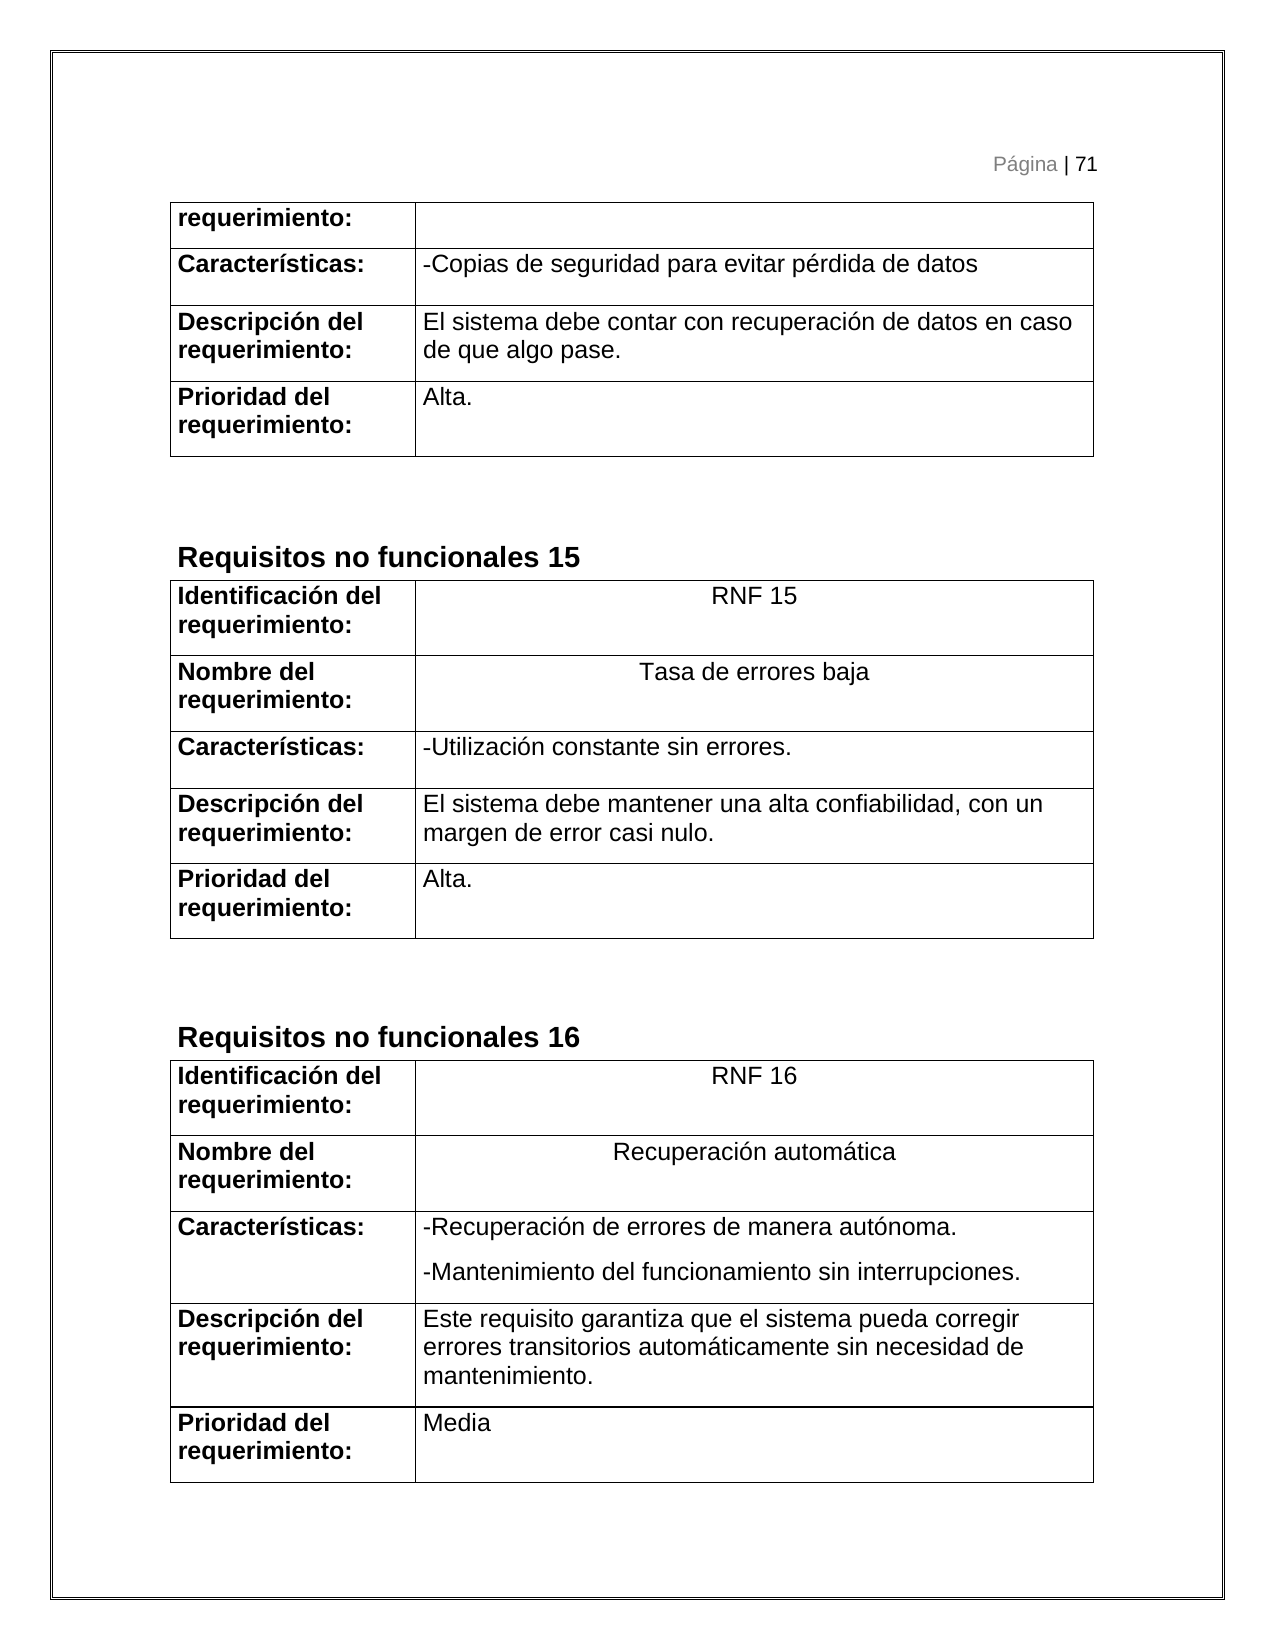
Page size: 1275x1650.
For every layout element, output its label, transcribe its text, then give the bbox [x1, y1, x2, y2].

table_cell El sistema debe mantener una alta confiabilidad, con un margen de error casi nulo. [416, 789, 1093, 863]
table_cell El sistema debe contar con recuperación de datos en caso de que algo pase. [416, 306, 1093, 381]
table_cell Recuperación automática [416, 1136, 1093, 1211]
table_cell Alta. [416, 864, 1093, 938]
table_cell -Copias de seguridad para evitar pérdida de datos [416, 249, 1093, 305]
table_header Identificación del requerimiento: [171, 1061, 415, 1135]
table_header RNF 15 [416, 581, 1093, 655]
table_cell Características: [171, 249, 415, 305]
table_cell Alta. [416, 382, 1093, 456]
table_cell Tasa de errores baja [416, 656, 1093, 731]
table_cell Descripción del requerimiento: [171, 1304, 415, 1406]
text Requisitos no funcionales 16 [177, 1020, 1098, 1054]
table_cell -Recuperación de errores de manera autónoma. -Mantenimiento del funcionamiento sin interrupciones. [416, 1212, 1093, 1302]
text Requisitos no funcionales 15 [177, 540, 1098, 574]
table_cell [171, 203, 415, 248]
table_cell Media [416, 1408, 1093, 1482]
table_cell Nombre del requerimiento: [171, 1136, 415, 1211]
table_cell Prioridad del requerimiento: [171, 382, 415, 456]
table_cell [416, 203, 1093, 248]
table_cell Prioridad del requerimiento: [171, 1408, 415, 1482]
table_cell Descripción del requerimiento: [171, 789, 415, 863]
table_cell -Utilización constante sin errores. [416, 732, 1093, 788]
table_cell Este requisito garantiza que el sistema pueda corregir errores transitorios automáticamente sin necesidad de mantenimiento. [416, 1304, 1093, 1406]
table_cell Nombre del requerimiento: [171, 656, 415, 731]
table_header RNF 16 [416, 1061, 1093, 1135]
table_header Identificación del requerimiento: [171, 581, 415, 655]
table_cell Características: [171, 732, 415, 788]
table_cell Características: [171, 1212, 415, 1302]
table_cell Descripción del requerimiento: [171, 306, 415, 381]
table_cell Prioridad del requerimiento: [171, 864, 415, 938]
